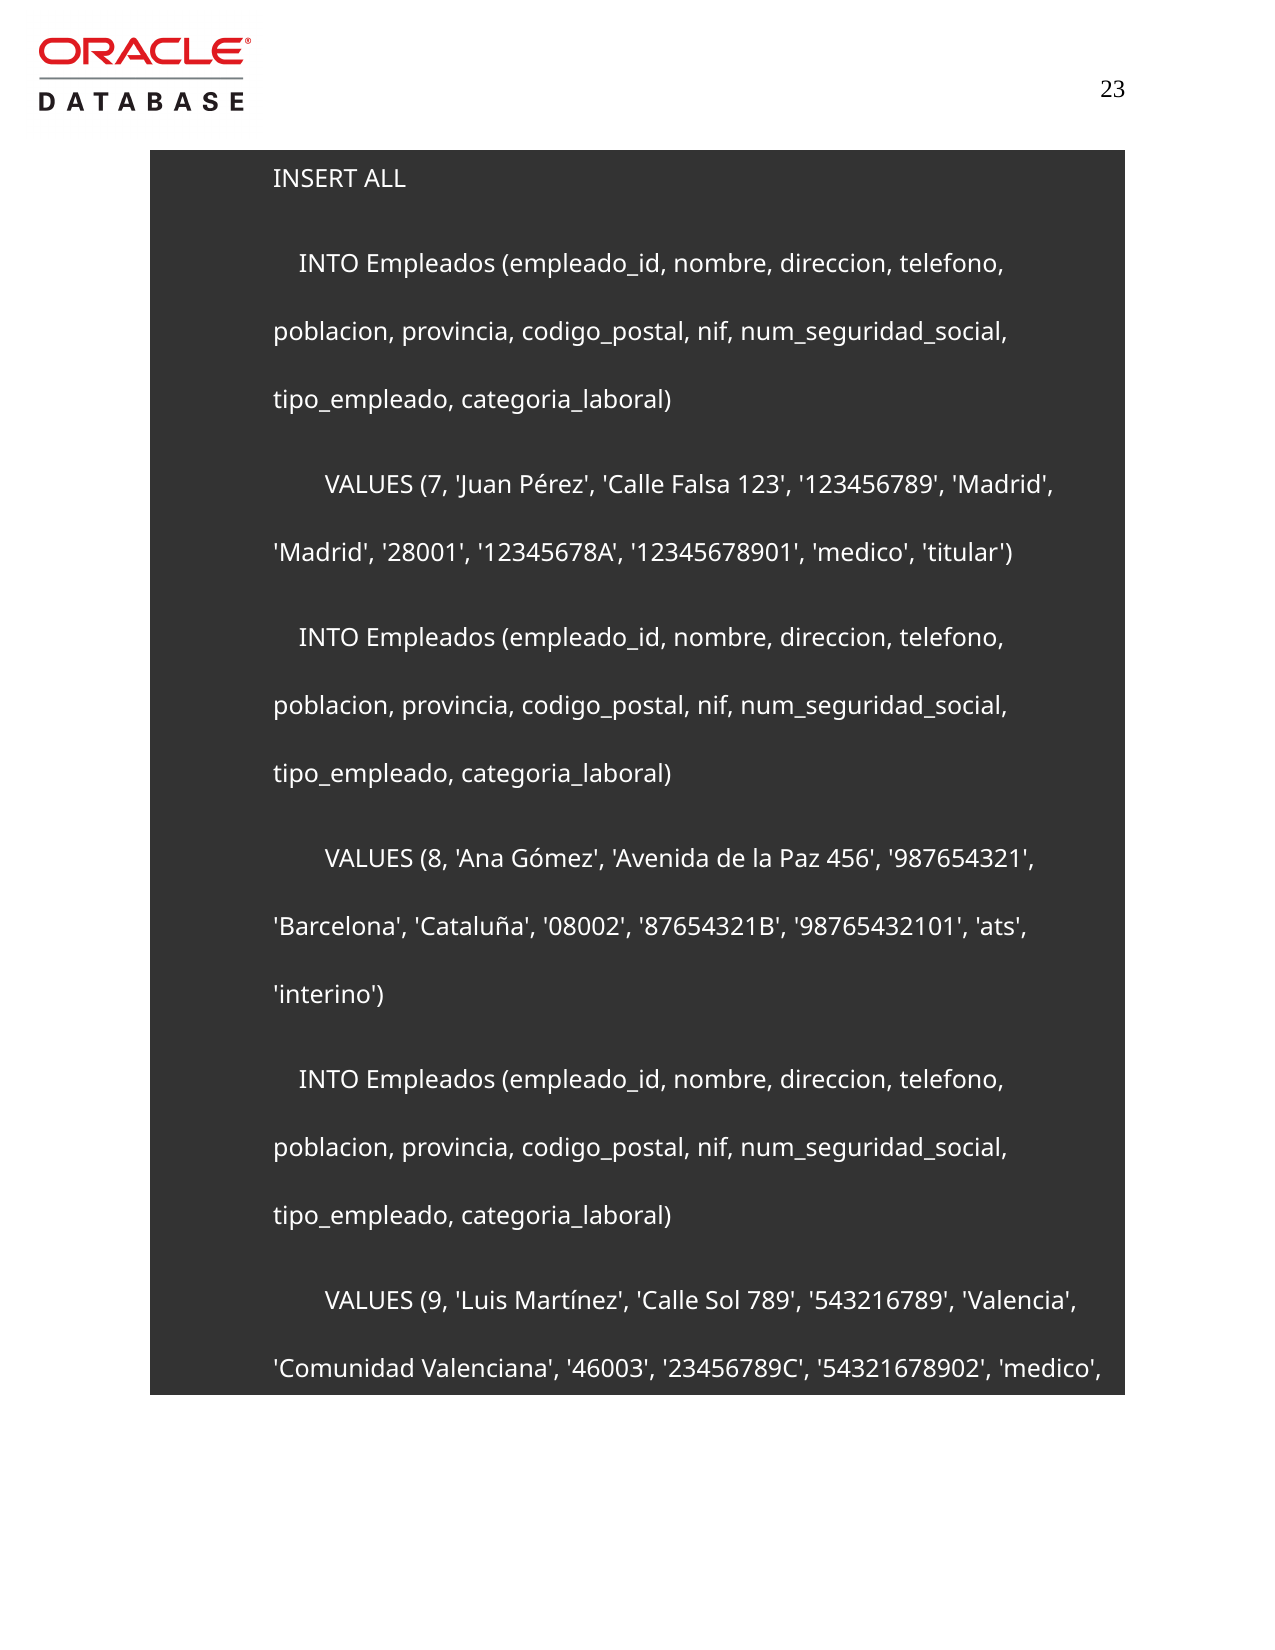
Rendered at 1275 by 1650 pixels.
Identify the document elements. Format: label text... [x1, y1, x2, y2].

picture [26, 10, 264, 139]
